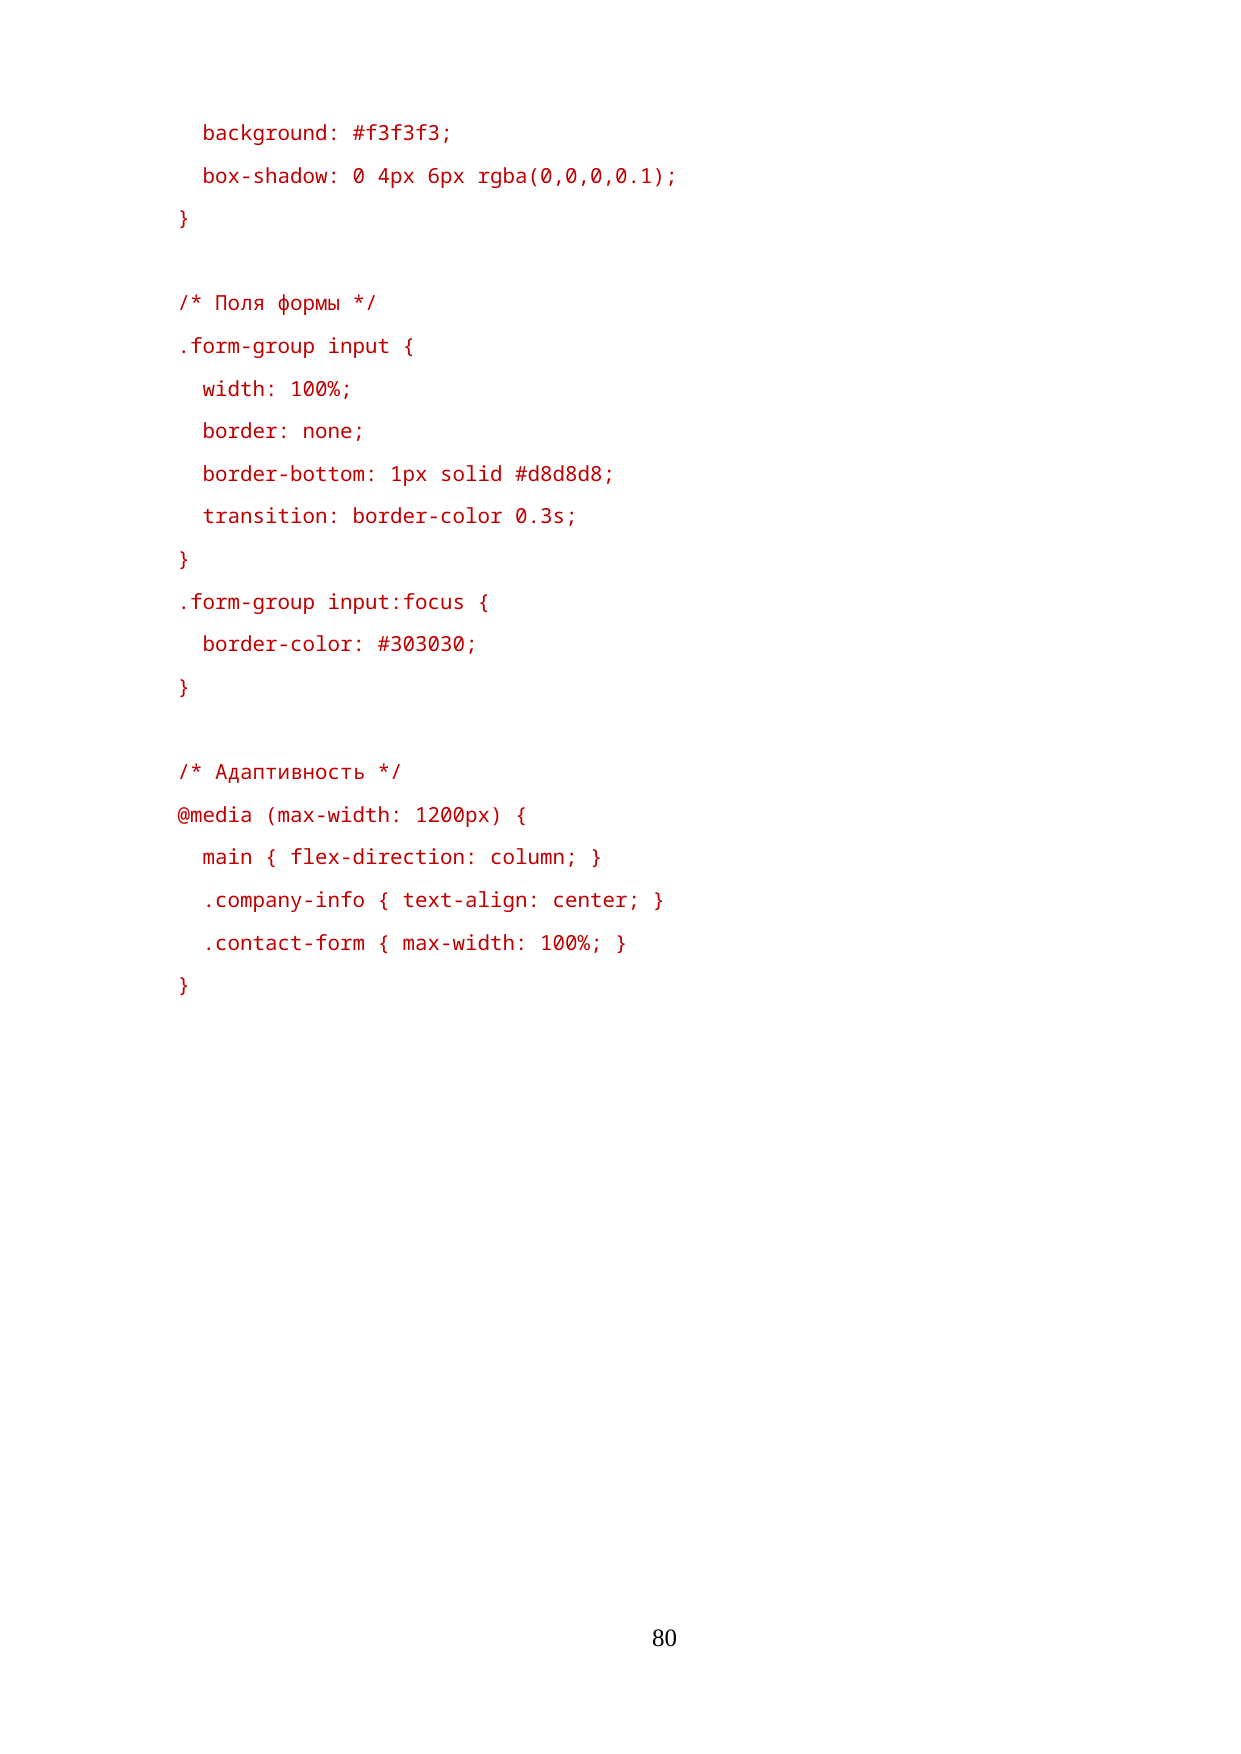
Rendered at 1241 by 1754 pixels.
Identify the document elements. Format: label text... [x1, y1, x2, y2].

text .company-info { text-align: center; } [177, 885, 1152, 913]
text .form-group input:focus { [177, 587, 1152, 615]
text border: none; [177, 416, 1152, 445]
text .contact-form { max-width: 100%; } [177, 928, 1152, 956]
text main { flex-direction: column; } [177, 842, 1152, 871]
text border-color: #303030; [177, 629, 1152, 658]
text @media (max-width: 1200px) { [177, 800, 1152, 828]
text } [177, 672, 1152, 700]
text /* Поля формы */ [177, 288, 1152, 317]
text box-shadow: 0 4px 6px rgba(0,0,0,0.1); [177, 161, 1152, 189]
text background: #f3f3f3; [177, 118, 1152, 147]
text /* Адаптивность */ [177, 757, 1152, 786]
text } [177, 970, 1152, 999]
text width: 100%; [177, 374, 1152, 402]
text .form-group input { [177, 331, 1152, 359]
text border-bottom: 1px solid #d8d8d8; [177, 459, 1152, 487]
text } [177, 203, 1152, 232]
text } [177, 544, 1152, 573]
text transition: border-color 0.3s; [177, 502, 1152, 530]
